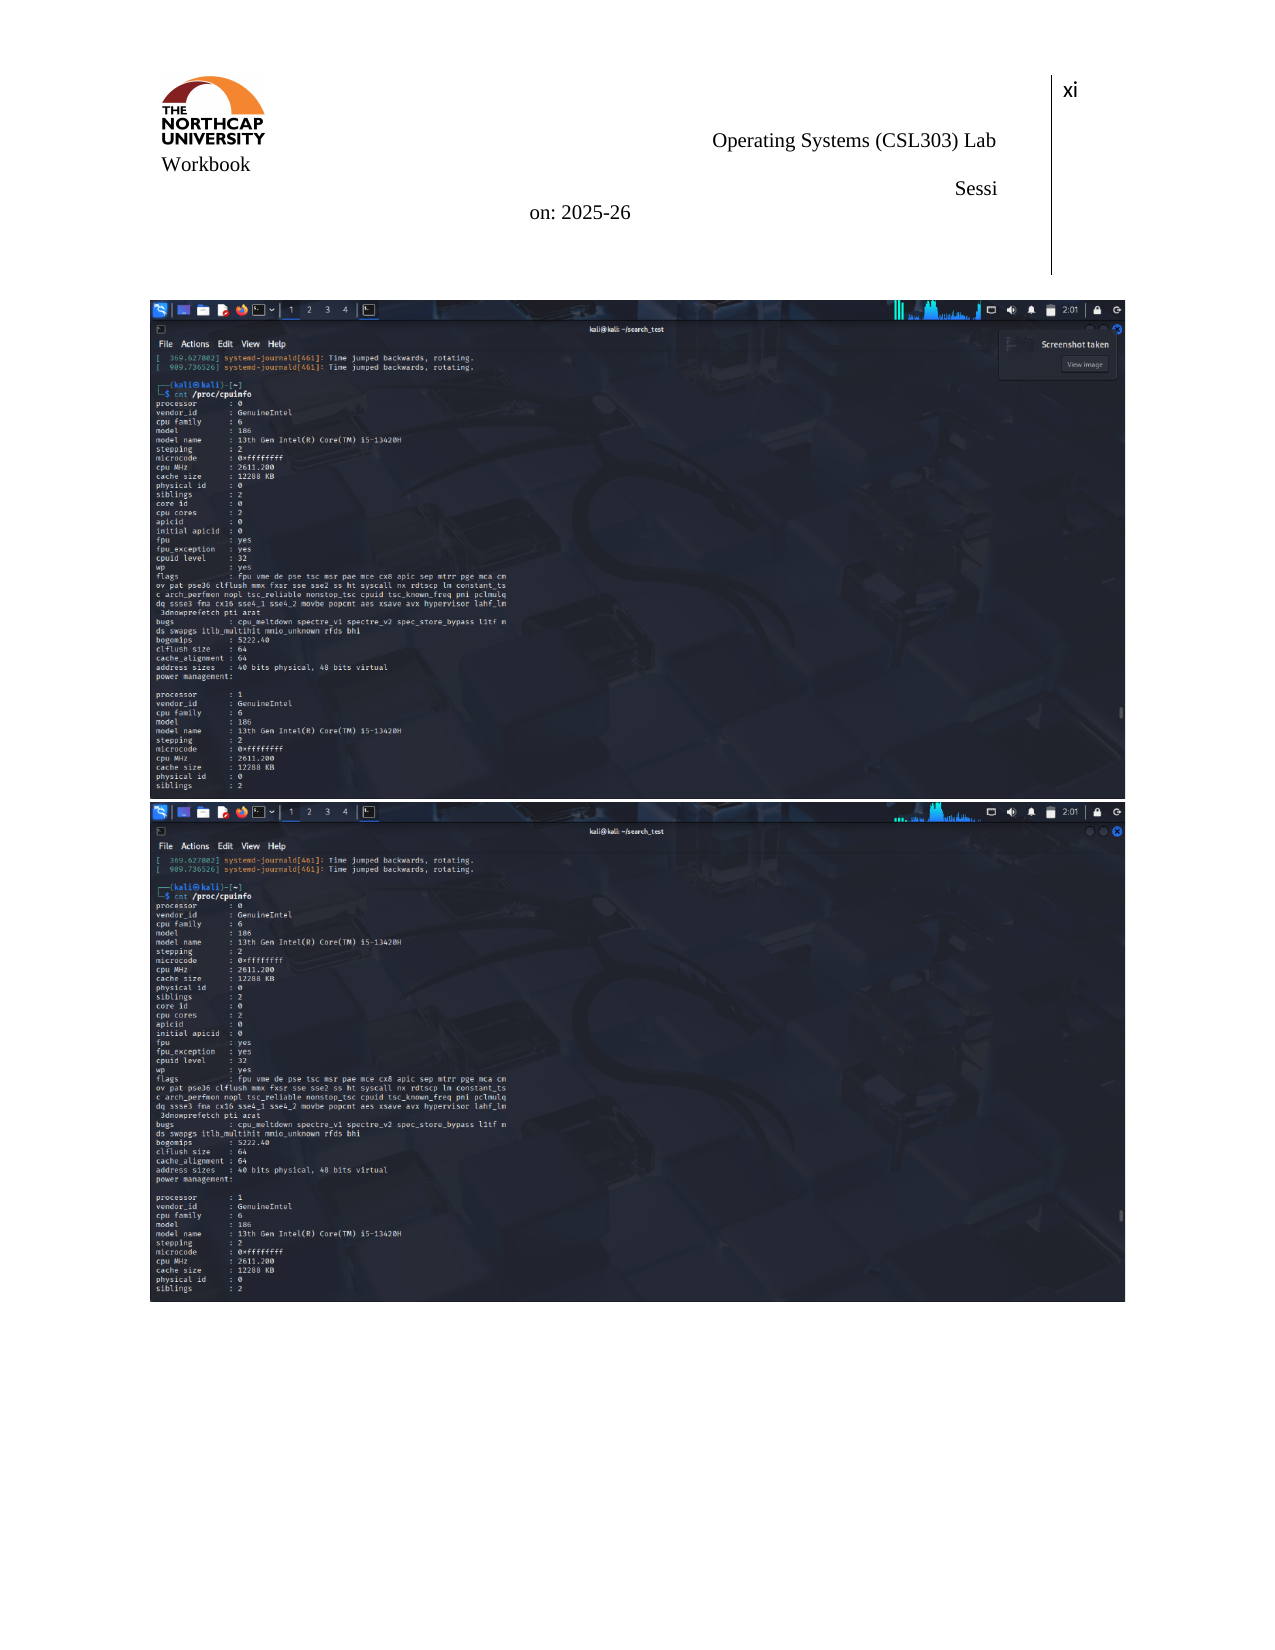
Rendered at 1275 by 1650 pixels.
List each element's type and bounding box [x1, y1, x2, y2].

picture [161, 75, 265, 147]
picture [150, 802, 1125, 1302]
picture [150, 300, 1125, 799]
